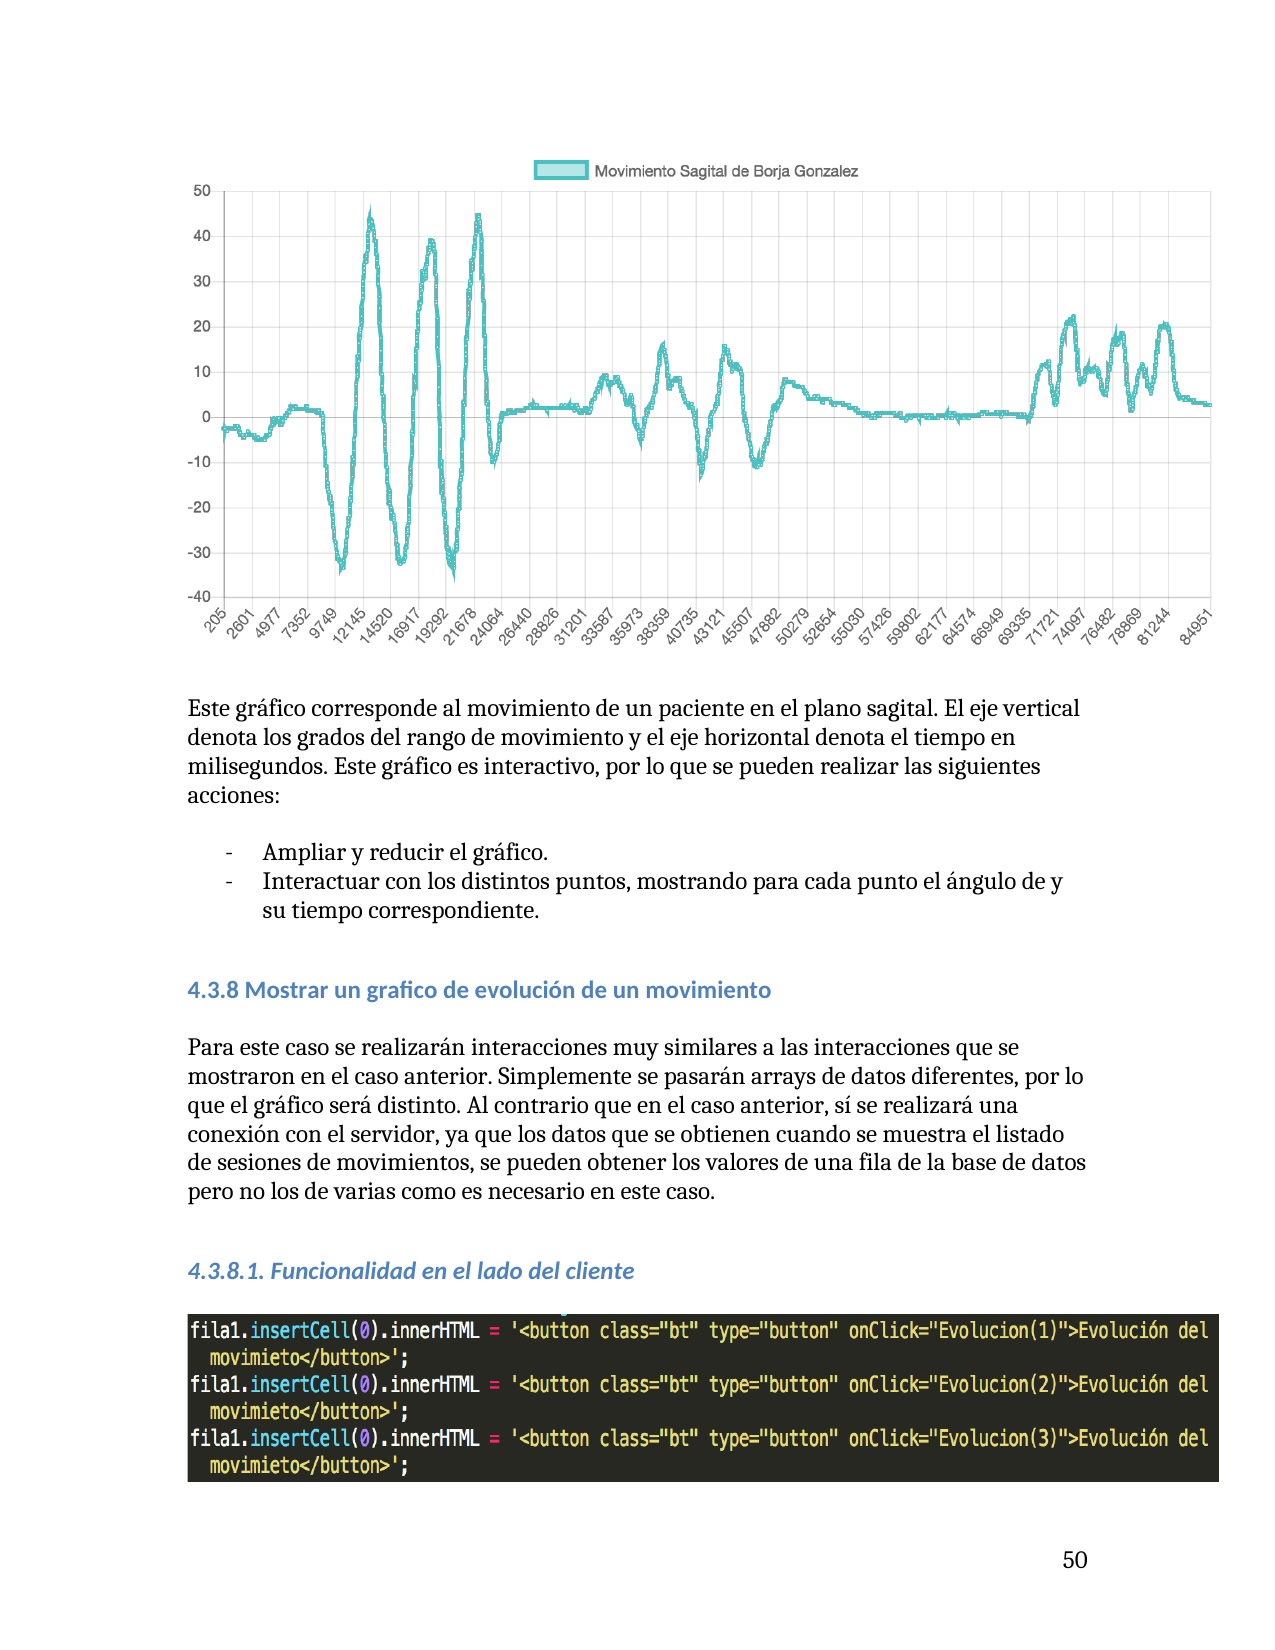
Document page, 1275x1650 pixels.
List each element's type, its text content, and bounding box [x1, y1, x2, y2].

text Para este caso se realizarán interacciones muy similares a las interacciones que se mostraron en el caso anterior. Simplemente se pasarán arrays de datos diferentes, por lo que el gráfico será distinto. Al contrario que en el caso anterior, sí se realizará una conexión con el servidor, ya que los datos que se obtienen cuando se muestra el listado de sesiones de movimientos, se pueden obtener los valores de una fila de la base de datos pero no los de varias como es necesario en este caso. [187, 1033, 1087, 1206]
text Este gráfico corresponde al movimiento de un paciente en el plano sagital. El eje vertical denota los grados del rango de movimiento y el eje horizontal denota el tiempo en milisegundos. Este gráfico es interactivo, por lo que se pueden realizar las siguientes acciones: [187, 694, 1087, 809]
subtitle 4.3.8 Mostrar un grafico de evolución de un movimiento [187, 974, 1087, 1004]
picture [187, 1314, 1219, 1482]
list Interactuar con los distintos puntos, mostrando para cada punto el ángulo de y su tiempo correspondiente. [225, 867, 1087, 924]
list Ampliar y reducir el gráfico. [225, 838, 1087, 867]
subtitle 4.3.8.1. Funcionalidad en el lado del cliente [187, 1255, 1087, 1286]
picture [187, 150, 1219, 666]
